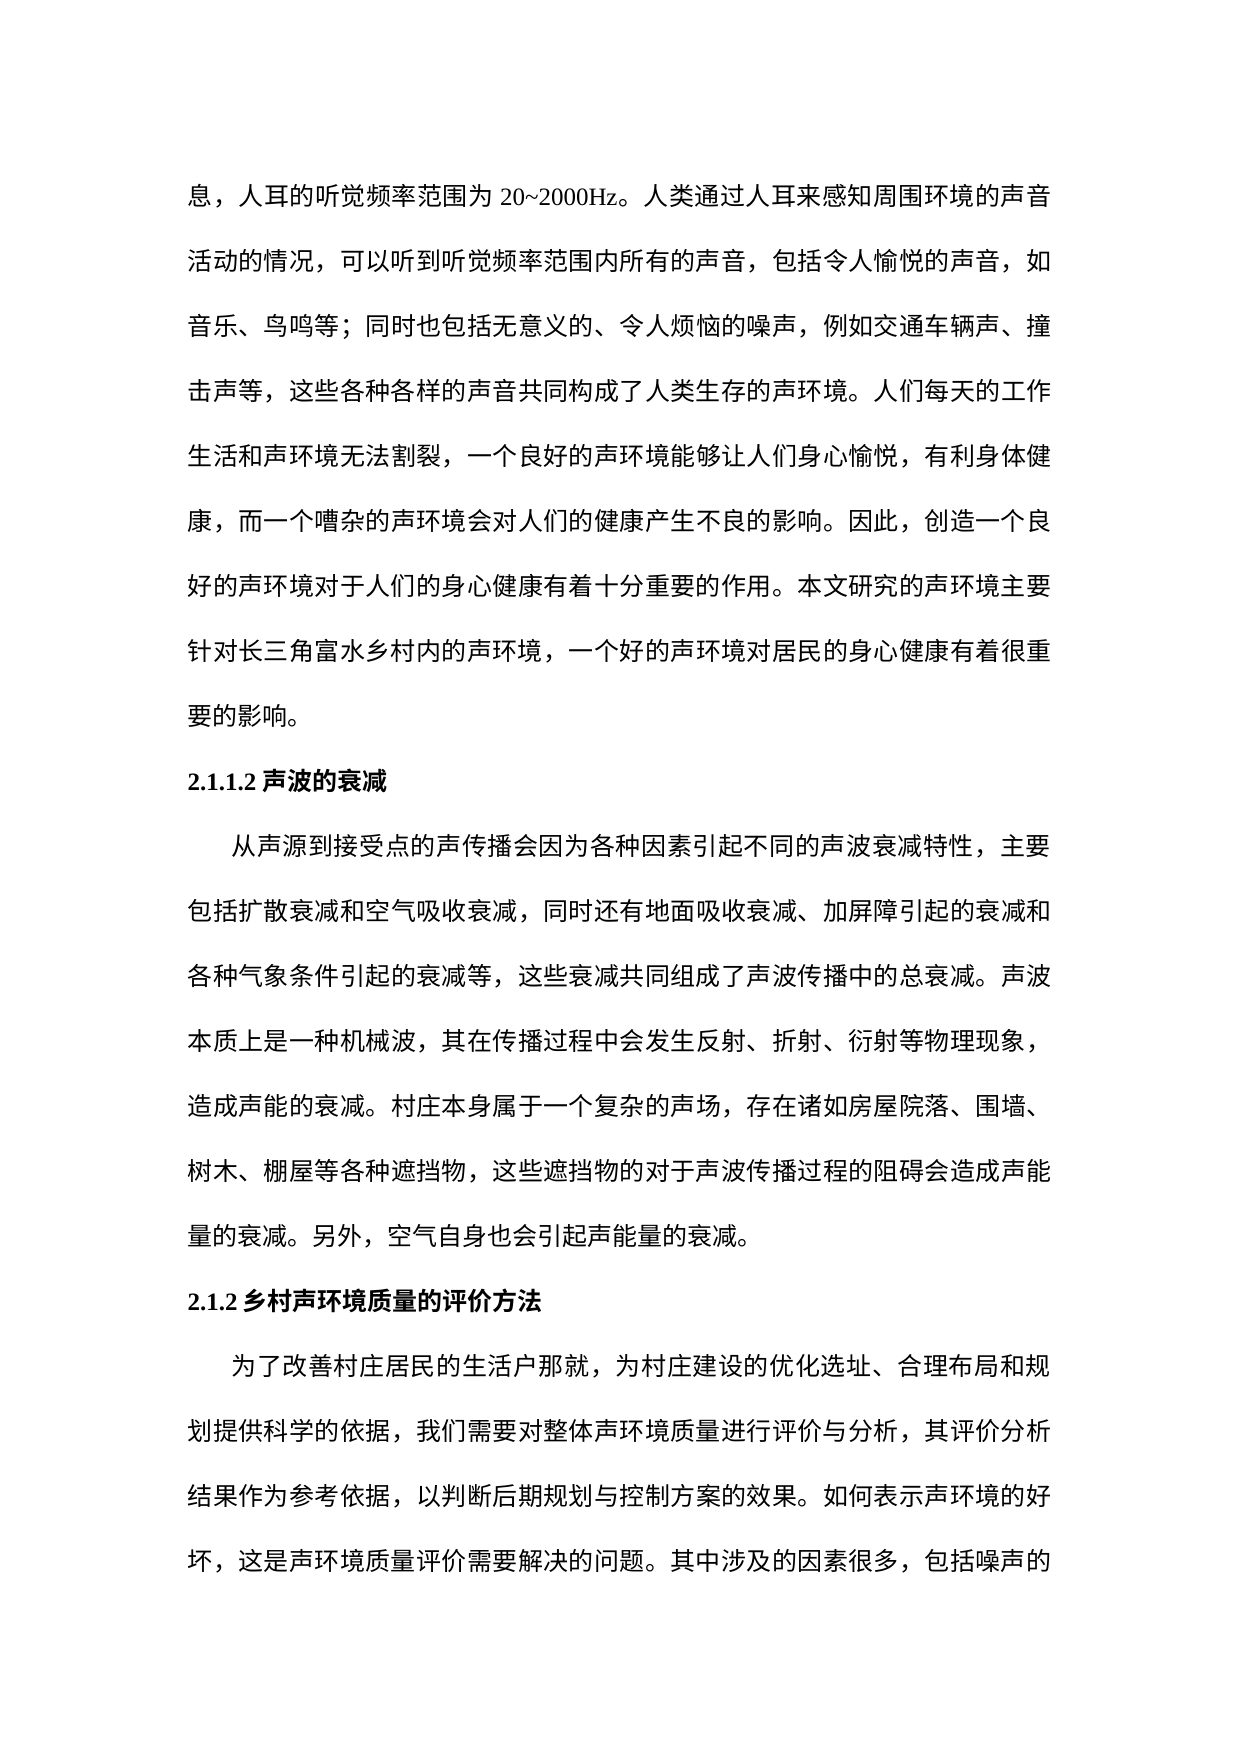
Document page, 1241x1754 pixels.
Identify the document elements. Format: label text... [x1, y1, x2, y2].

text 从声源到接受点的声传播会因为各种因素引起不同的声波衰减特性，主要包括扩散衰减和空气吸收衰减，同时还有地面吸收衰减、加屏障引起的衰减和各种气象条件引起的衰减等，这些衰减共同组成了声波传播中的总衰减。声波本质上是一种机械波，其在传播过程中会发生反射、折射、衍射等物理现象，造成声能的衰减。村庄本身属于一个复杂的声场，存在诸如房屋院落、围墙、树木、棚屋等各种遮挡物，这些遮挡物的对于声波传播过程的阻碍会造成声能量的衰减。另外，空气自身也会引起声能量的衰减。 [187, 812, 1053, 1267]
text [187, 1332, 1053, 1592]
text 2.1.1.2 声波的衰减 [187, 747, 1053, 812]
text 2.1.2乡村声环境质量的评价方法 [187, 1267, 1053, 1332]
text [187, 162, 1053, 747]
